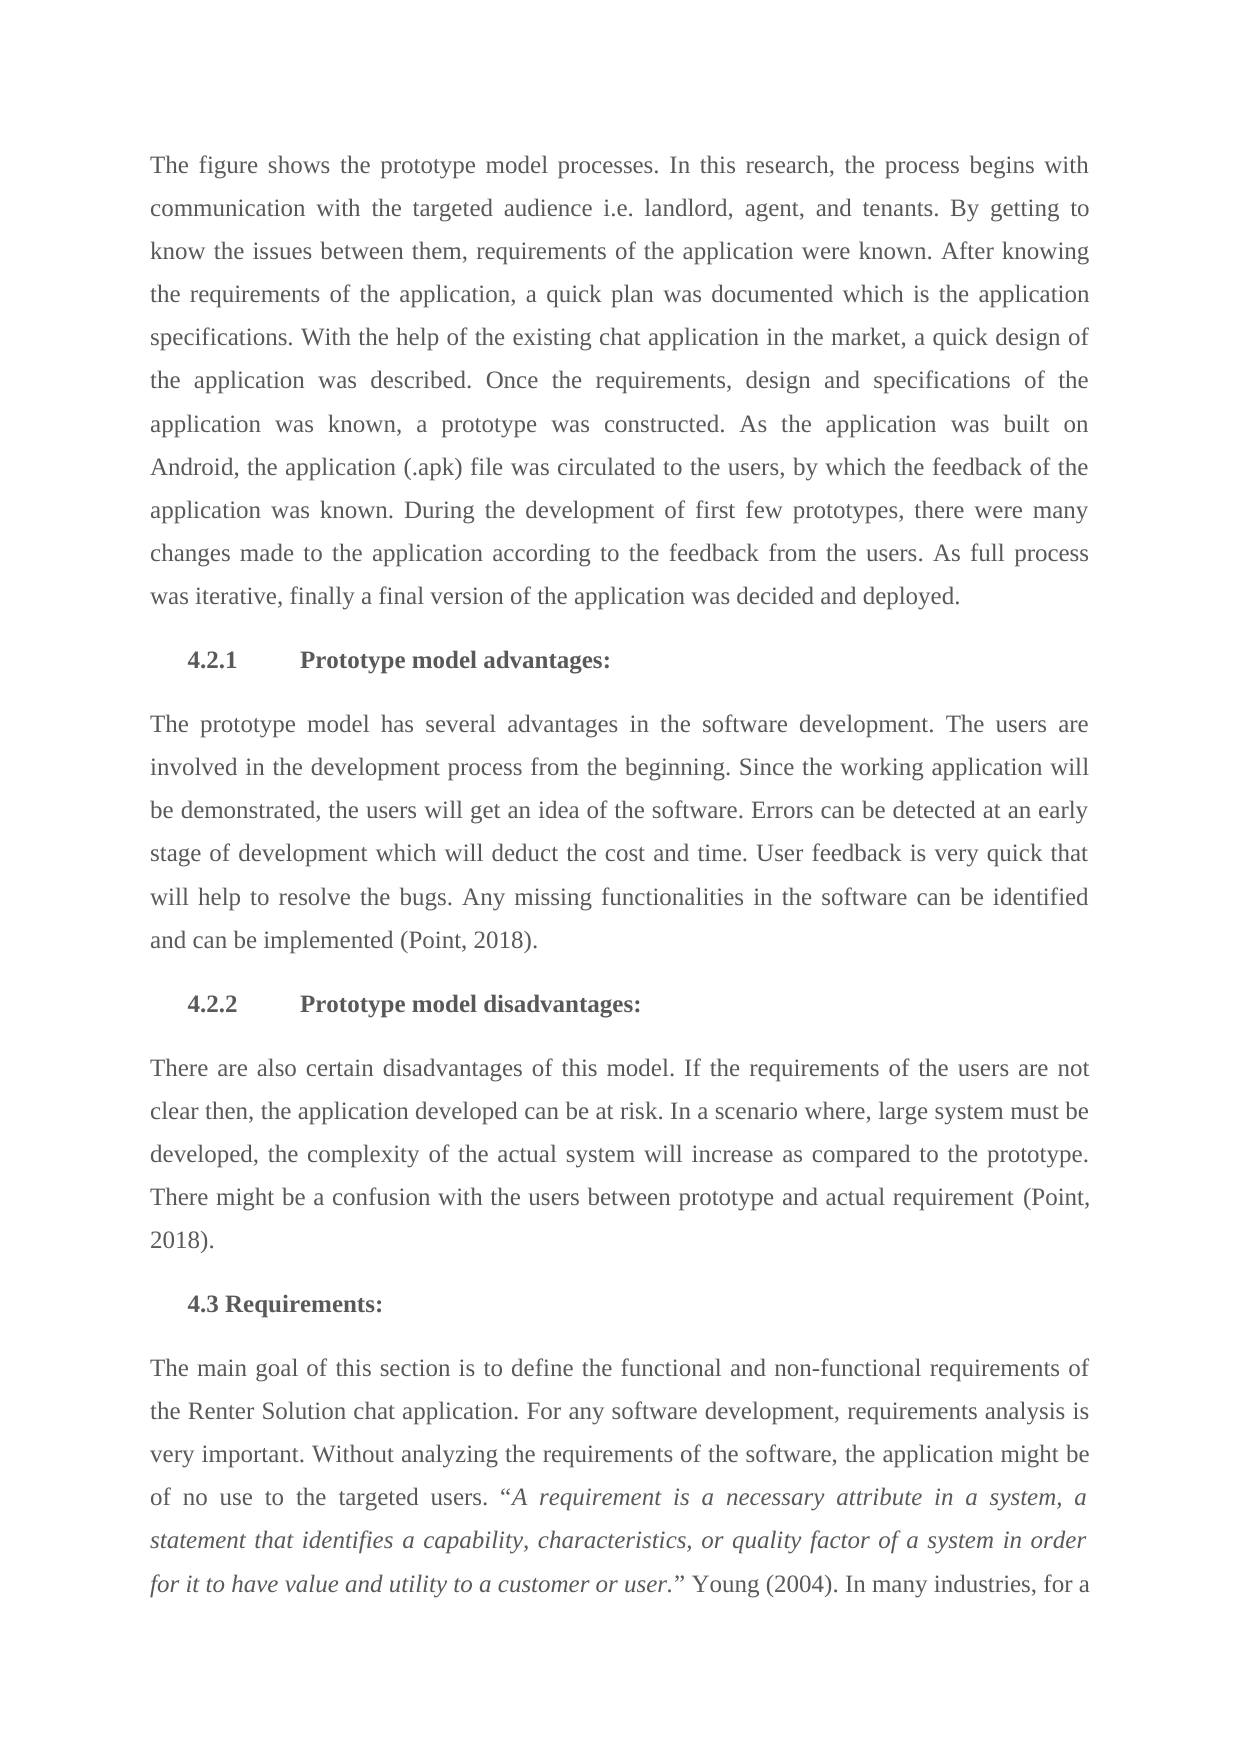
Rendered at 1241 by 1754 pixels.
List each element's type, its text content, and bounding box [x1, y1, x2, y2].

text The figure shows the prototype model processes. In this research, the process begins with communication with the targeted audience i.e. landlord, agent, and tenants. By getting to know the issues between them, requirements of the application were known. After knowing the requirements of the application, a quick plan was documented which is the application specifications. With the help of the existing chat application in the market, a quick design of the application was described. Once the requirements, design and specifications of the application was known, a prototype was constructed. As the application was built on Android, the application (.apk) file was circulated to the users, by which the feedback of the application was known. During the development of first few prototypes, there were many changes made to the application according to the feedback from the users. As full process was iterative, finally a final version of the application was decided and deployed. [150, 150, 1090, 610]
list Prototype model disadvantages: [187, 989, 1090, 1017]
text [150, 1353, 1090, 1597]
text The prototype model has several advantages in the software development. The users are involved in the development process from the beginning. Since the working application will be demonstrated, the users will get an idea of the software. Errors can be detected at an early stage of development which will deduct the cost and time. User feedback is very quick that will help to resolve the bugs. Any missing functionalities in the software can be identified and can be implemented. [150, 709, 1090, 953]
list Prototype model advantages: [187, 645, 1090, 674]
text There are also certain disadvantages of this model. If the requirements of the users are not clear then, the application developed can be at risk. In a scenario where, large system must be developed, the complexity of the actual system will increase as compared to the prototype. There might be a confusion with the users between prototype and actual requirement. [150, 1053, 1090, 1254]
list Requirements: [187, 1289, 1090, 1318]
